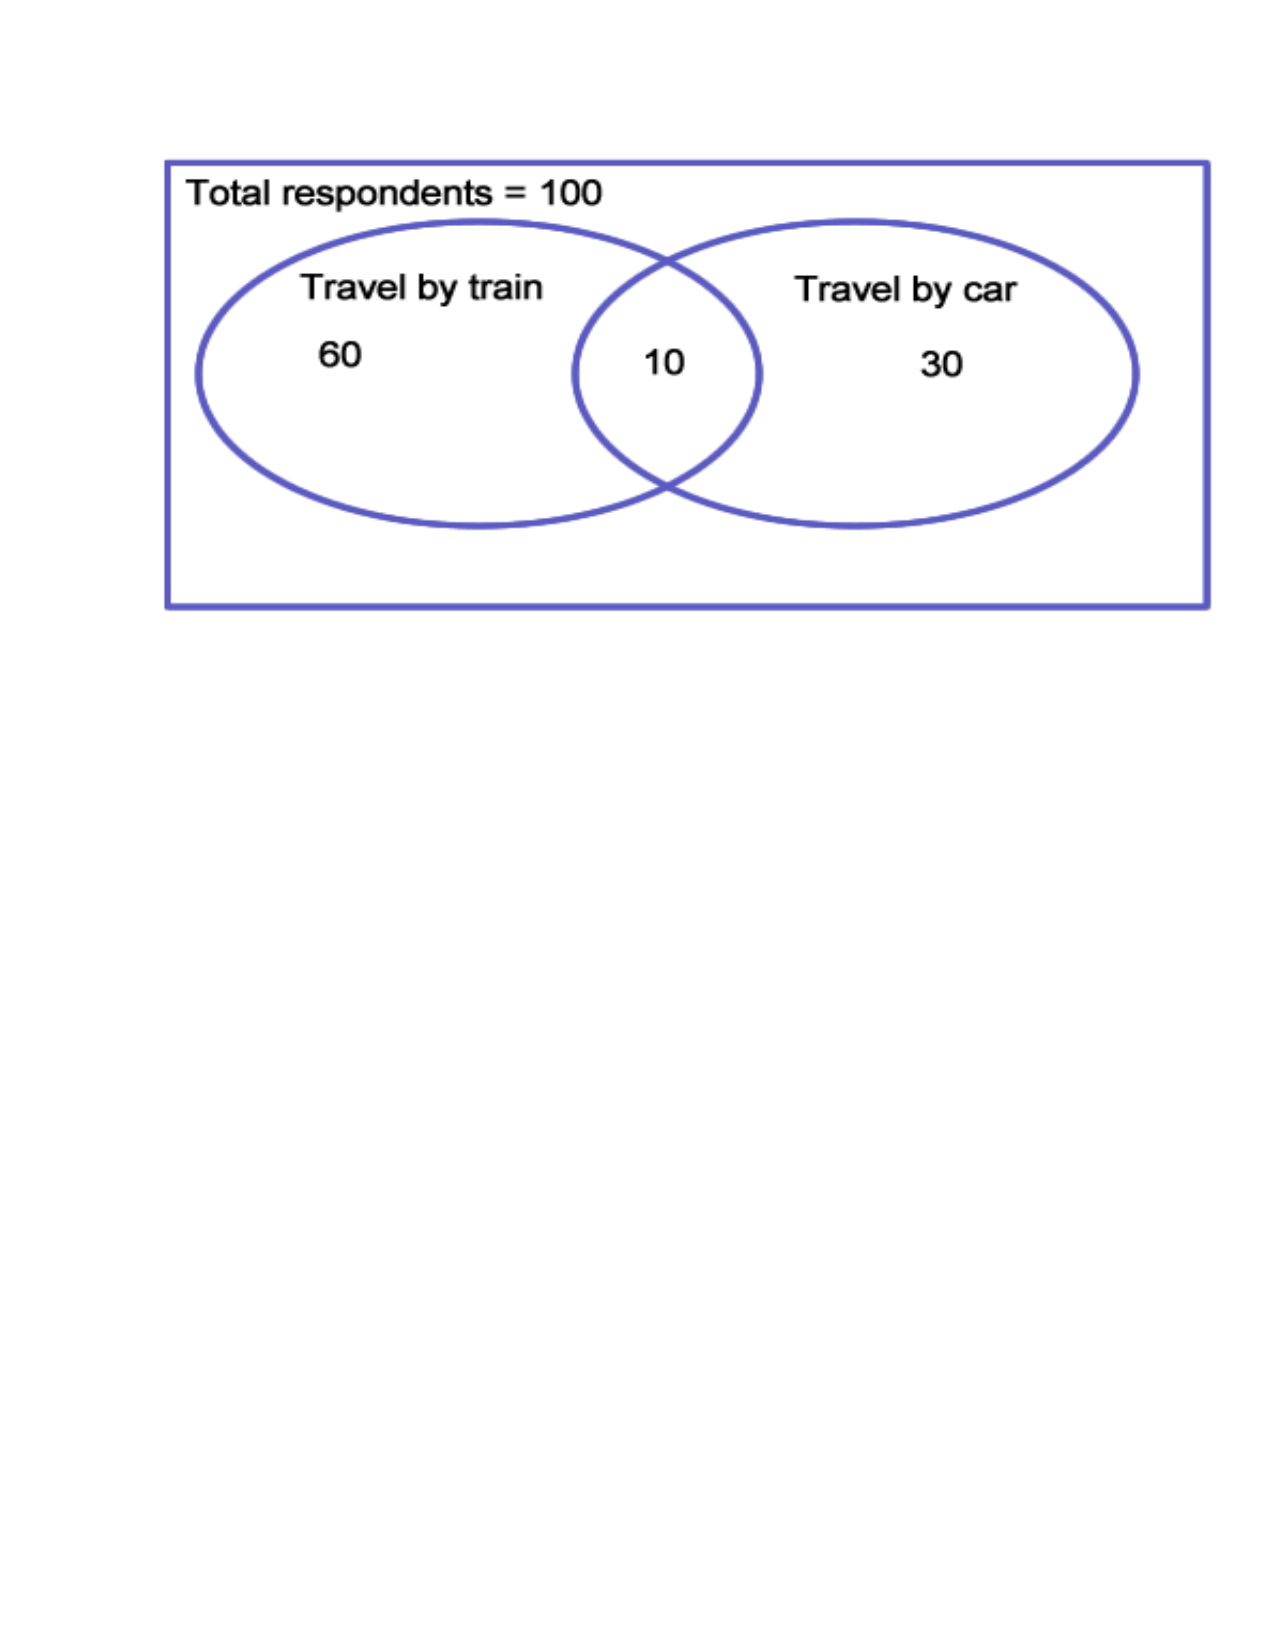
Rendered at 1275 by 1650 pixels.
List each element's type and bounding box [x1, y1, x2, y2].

picture [150, 150, 1220, 617]
